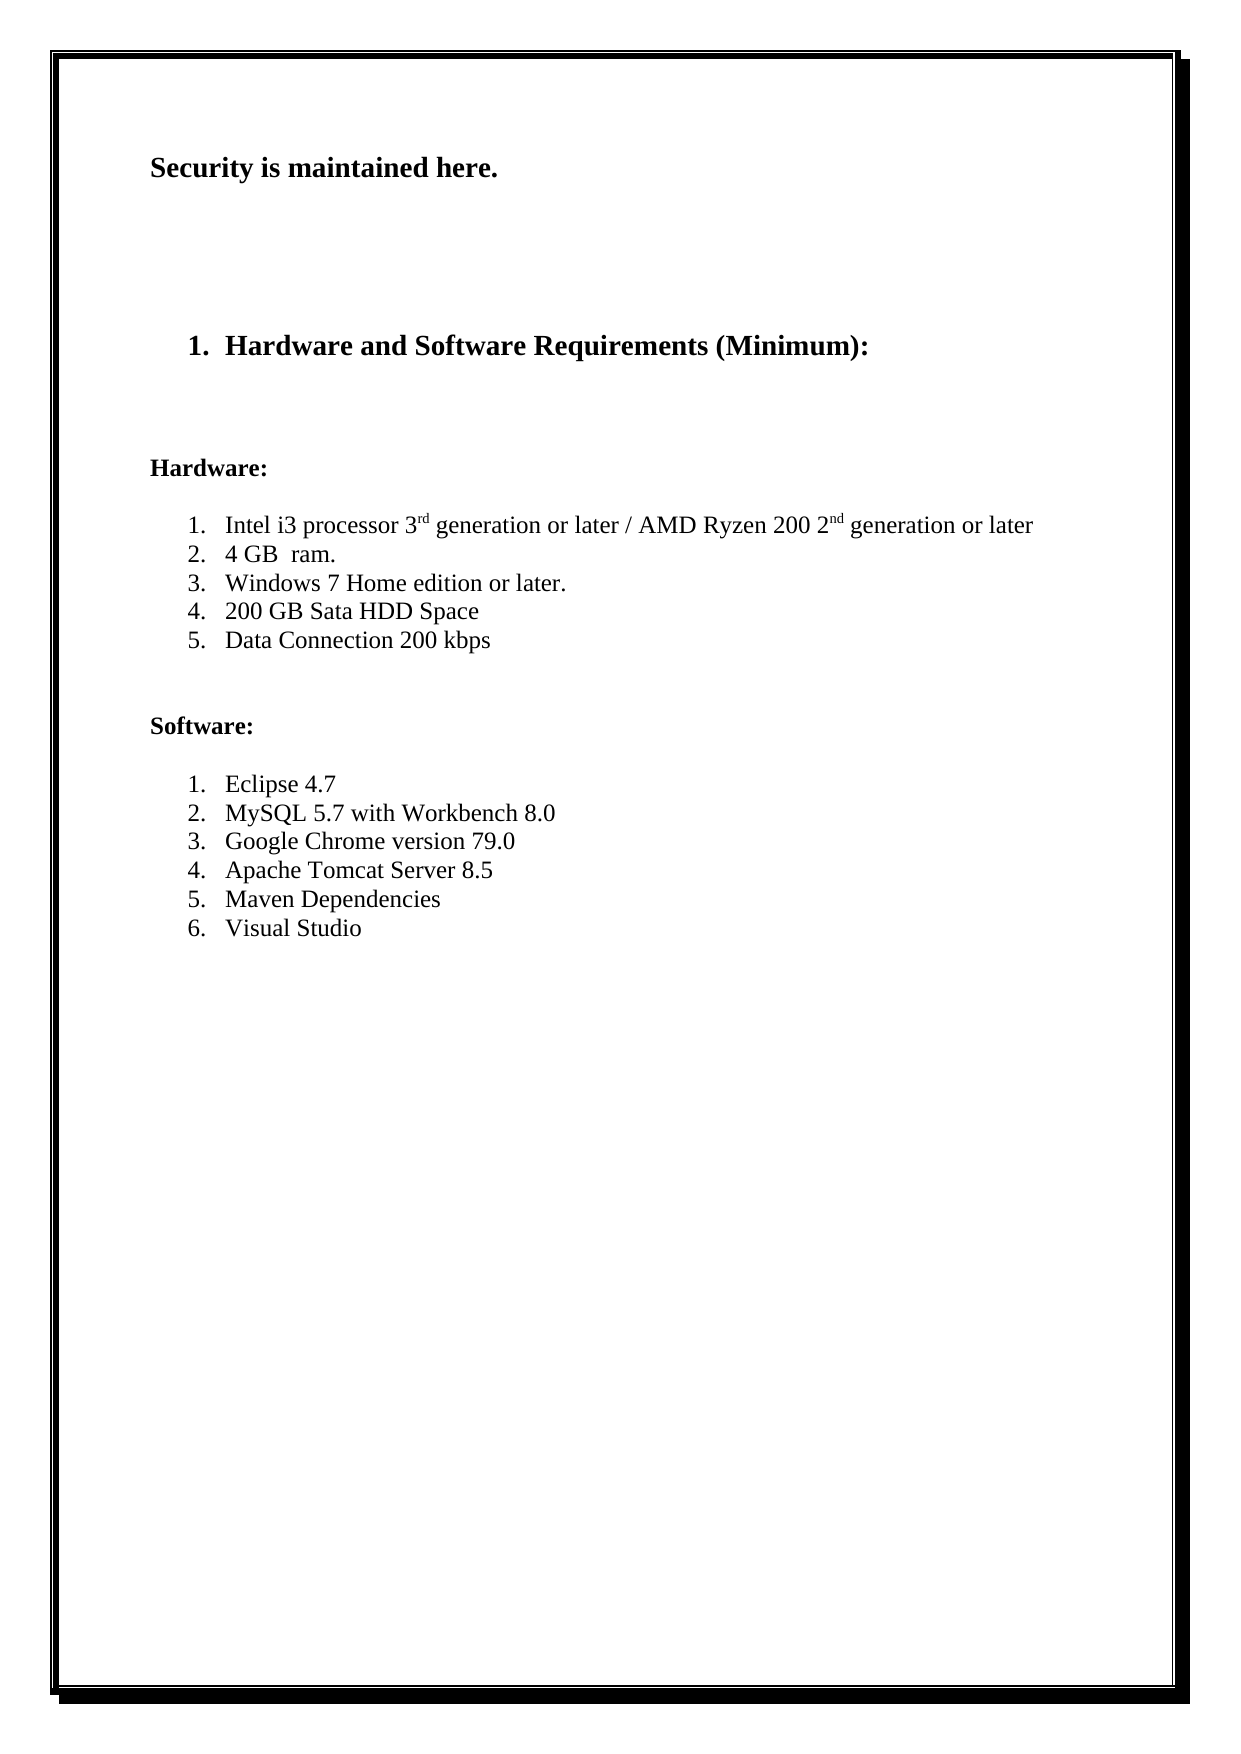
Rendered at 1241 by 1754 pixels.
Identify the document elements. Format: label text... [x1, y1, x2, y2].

text 1. Intel i3 processor 3rd generation or later / AMD Ryzen 200 2nd generation or later [187, 481, 1081, 539]
list Hardware and Software Requirements (Minimum): [187, 328, 1081, 362]
list Apache Tomcat Server 8.5 [187, 855, 1081, 884]
text 3. Windows 7 Home edition or later. [187, 568, 1081, 596]
list Eclipse 4.7 [187, 769, 1081, 798]
text Software: [150, 711, 1081, 740]
text Security is maintained here. [150, 150, 1081, 183]
list Visual Studio [187, 913, 1081, 941]
text 5. Data Connection 200 kbps [187, 625, 1081, 654]
text Hardware: [150, 453, 1081, 481]
list MySQL 5.7 with Workbench 8.0 [187, 798, 1081, 826]
list Google Chrome version 79.0 [187, 826, 1081, 855]
text 4. 200 GB Sata HDD Space [187, 596, 1081, 625]
text 2. 4 GB ram. [187, 539, 1081, 568]
list Maven Dependencies [187, 884, 1081, 913]
